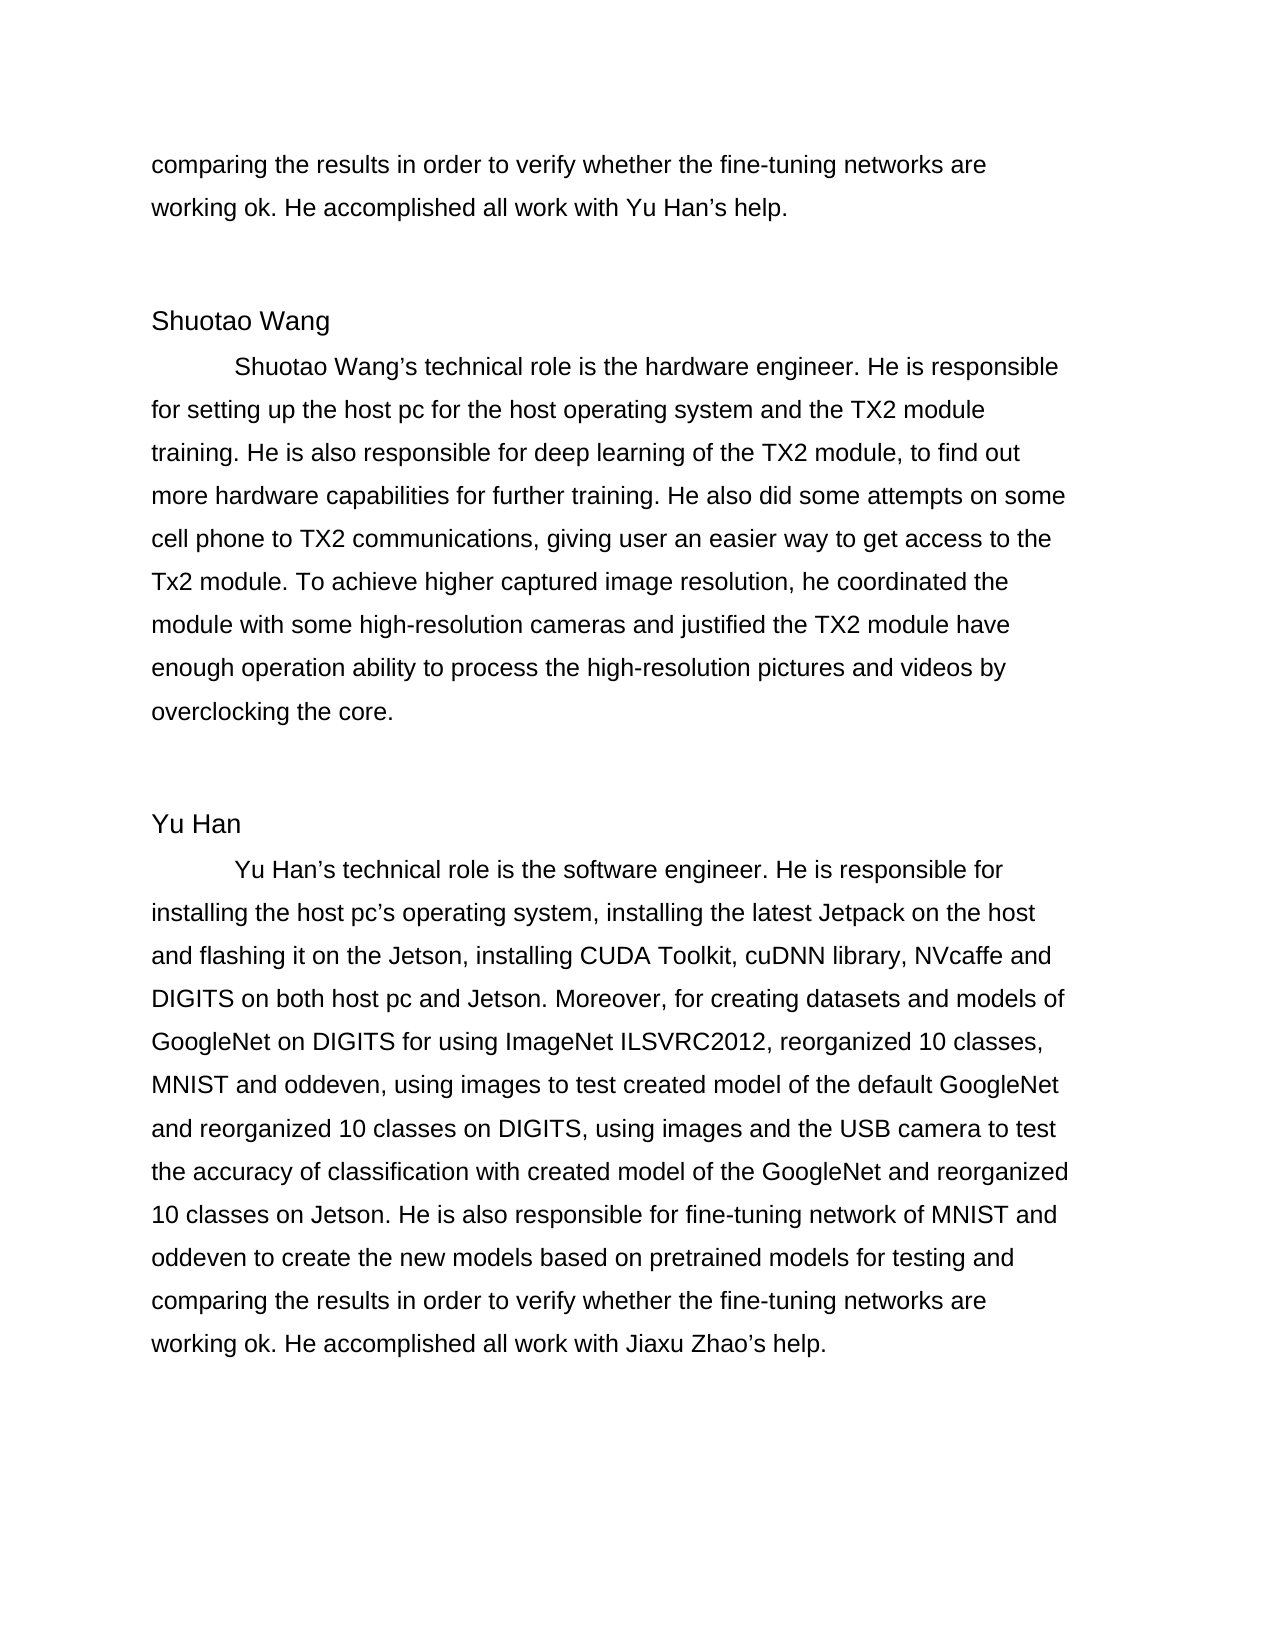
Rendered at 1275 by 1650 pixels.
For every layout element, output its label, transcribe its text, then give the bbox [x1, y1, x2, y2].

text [151, 150, 1077, 222]
text Yu Han’s technical role is the software engineer. He is responsible for installing the host pc’s operating system, installing the latest Jetpack on the host and flashing it on the Jetson, installing CUDA Toolkit, cuDNN library, NVcaffe and DIGITS on both host pc and Jetson. Moreover, for creating datasets and models of GoogleNet on DIGITS for using ImageNet ILSVRC2012, reorganized 10 classes, MNIST and oddeven, using images to test created model of the default GoogleNet and reorganized 10 classes on DIGITS, using images and the USB camera to test the accuracy of classification with created model of the GoogleNet and reorganized 10 classes on Jetson. He is also responsible for fine-tuning network of MNIST and oddeven to create the new models based on pretrained models for testing and comparing the results in order to verify whether the fine-tuning networks are working ok. He accomplished all work with Jiaxu Zhao’s help. [151, 855, 1077, 1358]
text Shuotao Wang’s technical role is the hardware engineer. He is responsible for setting up the host pc for the host operating system and the TX2 module training. He is also responsible for deep learning of the TX2 module, to find out more hardware capabilities for further training. He also did some attempts on some cell phone to TX2 communications, giving user an easier way to get access to the Tx2 module. To achieve higher captured image resolution, he coordinated the module with some high-resolution cameras and justified the TX2 module have enough operation ability to process the high-resolution pictures and videos by overclocking the core. [151, 351, 1077, 725]
subtitle Shuotao Wang [151, 304, 1077, 336]
subtitle Yu Han [151, 808, 1077, 839]
